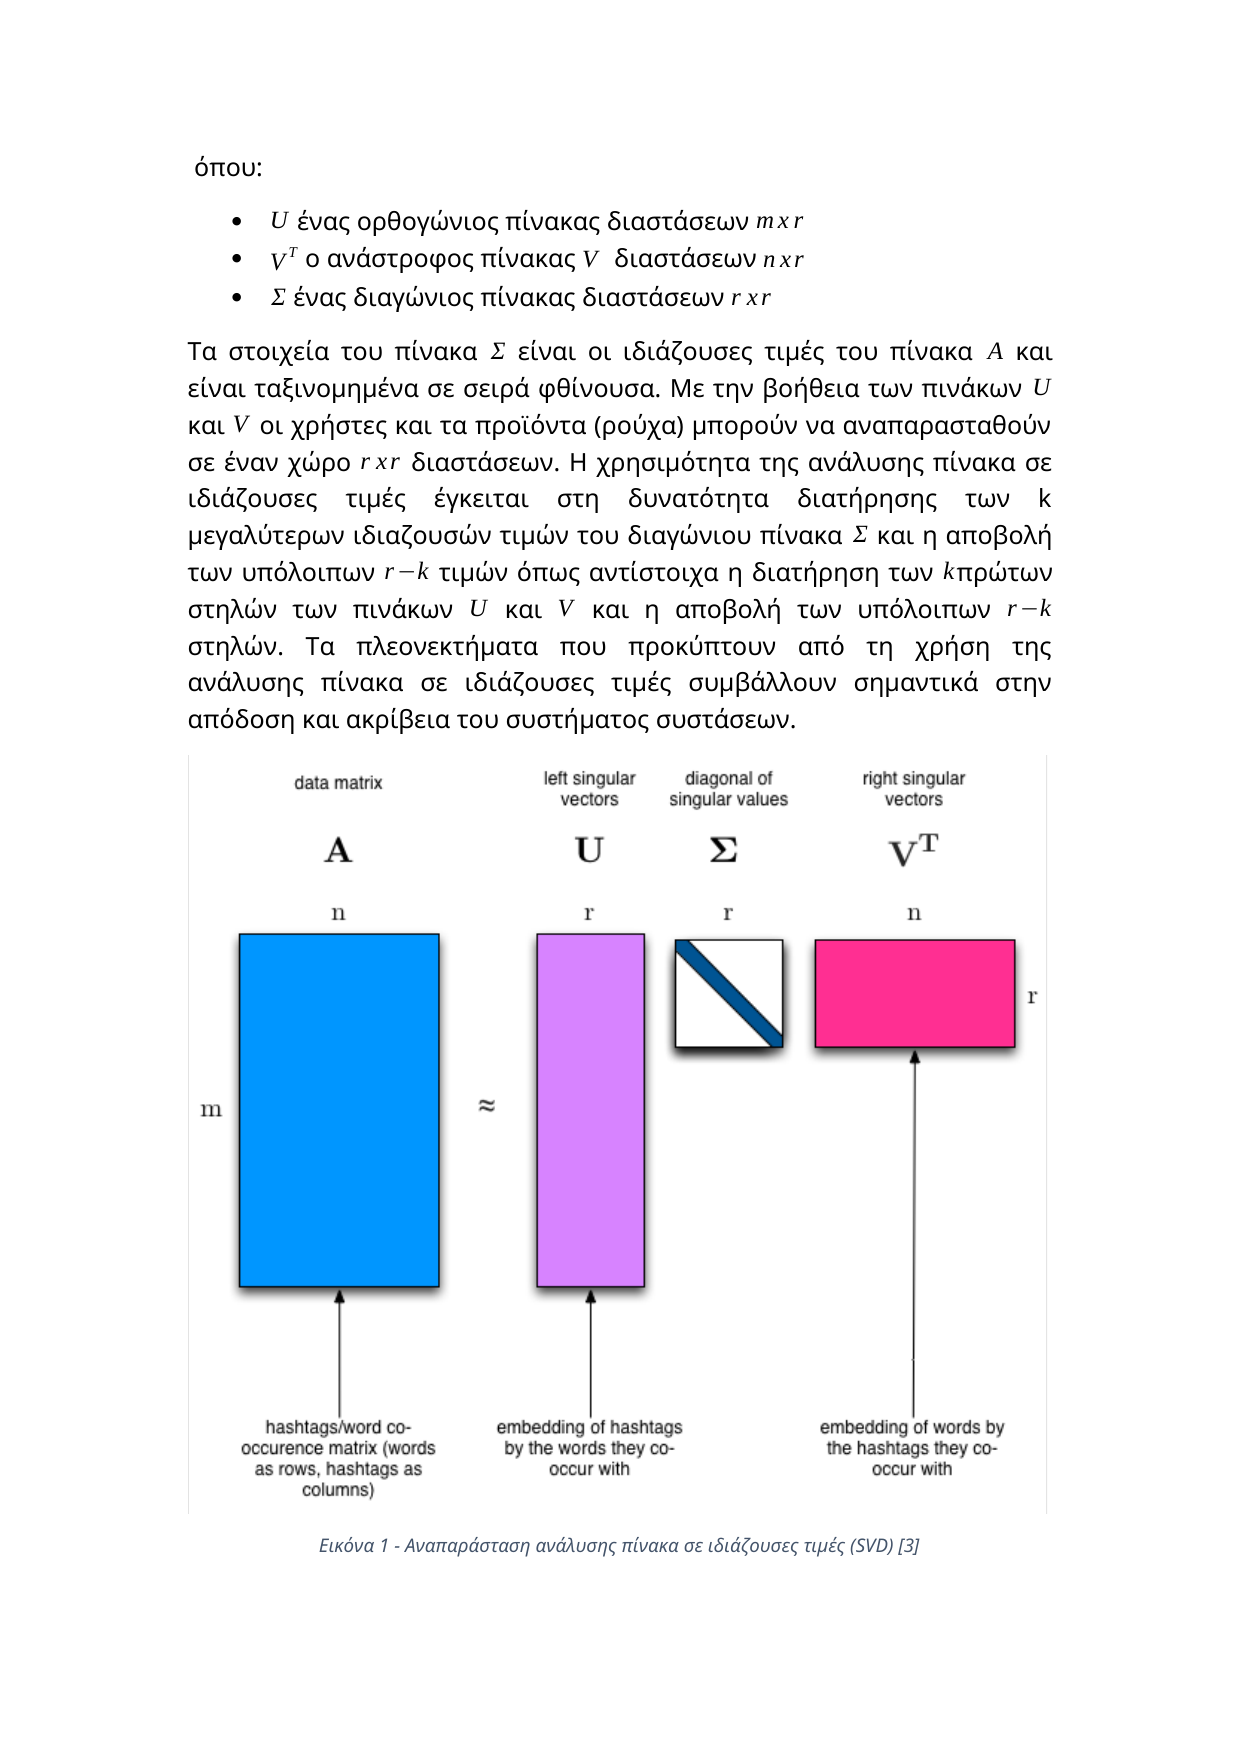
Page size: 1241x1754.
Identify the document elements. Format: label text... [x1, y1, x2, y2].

picture [187, 755, 1053, 1514]
list ένας ορθογώνιος πίνακας διαστάσεων [232, 203, 1053, 238]
text Εικόνα 1 - Αναπαράσταση ανάλυσης πίνακα σε ιδιάζουσες τιμές (SVD) [187, 1533, 1053, 1558]
text όπου: [187, 150, 1053, 184]
list ο ανάστροφος πίνακας διαστάσεων [232, 241, 1053, 277]
text Τα στοιχεία του πίνακα είναι οι ιδιάζουσες τιμές του πίνακα και είναι ταξινομημένα σε σειρά φθίνουσα. Με την βοήθεια των πινάκων και οι χρήστες και τα προϊόντα (ρούχα) μπορούν να αναπαρασταθούν σε έναν χώρο διαστάσεων. Η χρησιμότητα της ανάλυσης πίνακα σε ιδιάζουσες τιμές έγκειται στη δυνατότητα διατήρησης των k μεγαλύτερων ιδιαζουσών τιμών του διαγώνιου πίνακα και η αποβολή των υπόλοιπων τιμών όπως αντίστοιχα η διατήρηση των πρώτων στηλών των πινάκων και και η αποβολή των υπόλοιπων στηλών. Τα πλεονεκτήματα που προκύπτουν από τη χρήση της ανάλυσης πίνακα σε ιδιάζουσες τιμές συμβάλλουν σημαντικά στην απόδοση και ακρίβεια του συστήματος συστάσεων. [187, 334, 1053, 736]
list ένας διαγώνιος πίνακας διαστάσεων [232, 280, 1053, 315]
